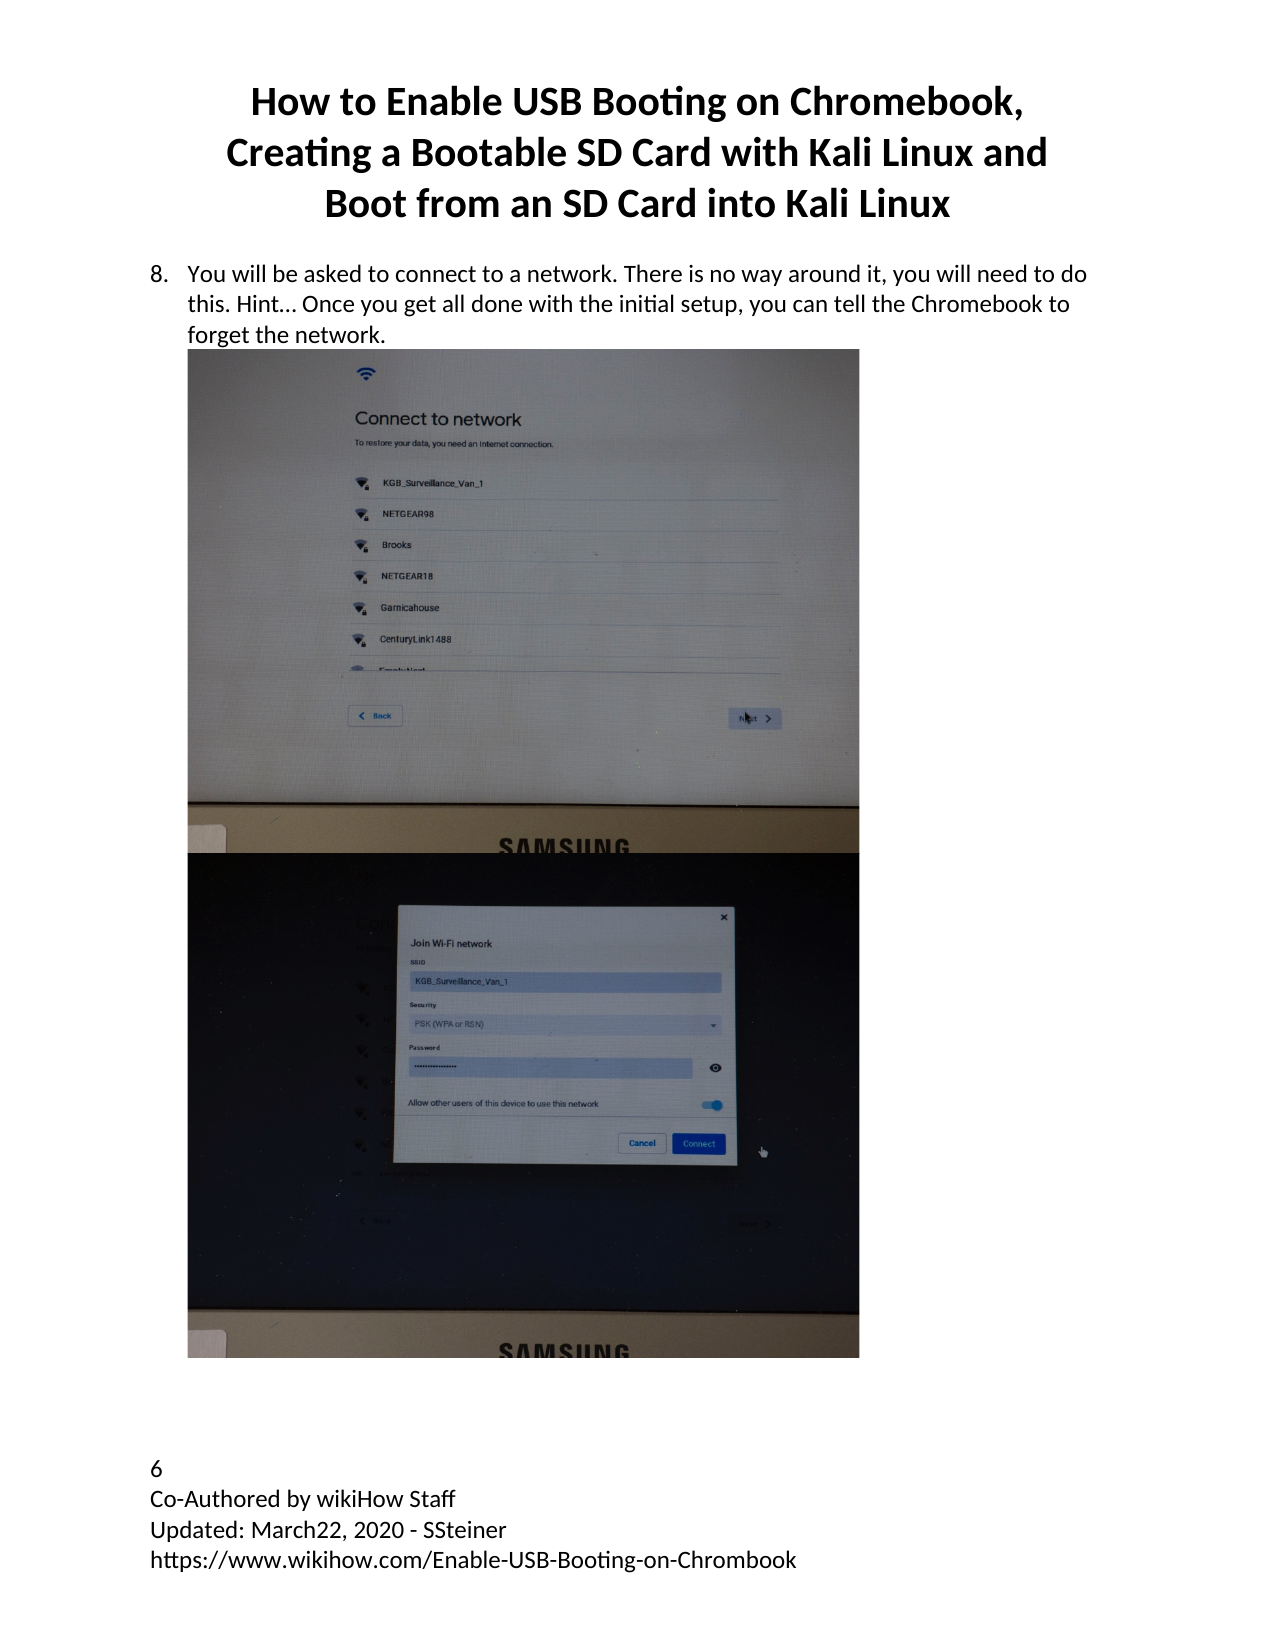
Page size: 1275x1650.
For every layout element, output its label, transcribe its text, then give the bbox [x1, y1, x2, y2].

list You will be asked to connect to a network. There is no way around it, you will need to do this. Hint… Once you get all done with the initial setup, you can tell the Chromebook to forget the network. [150, 258, 1125, 349]
picture [187, 349, 860, 1358]
